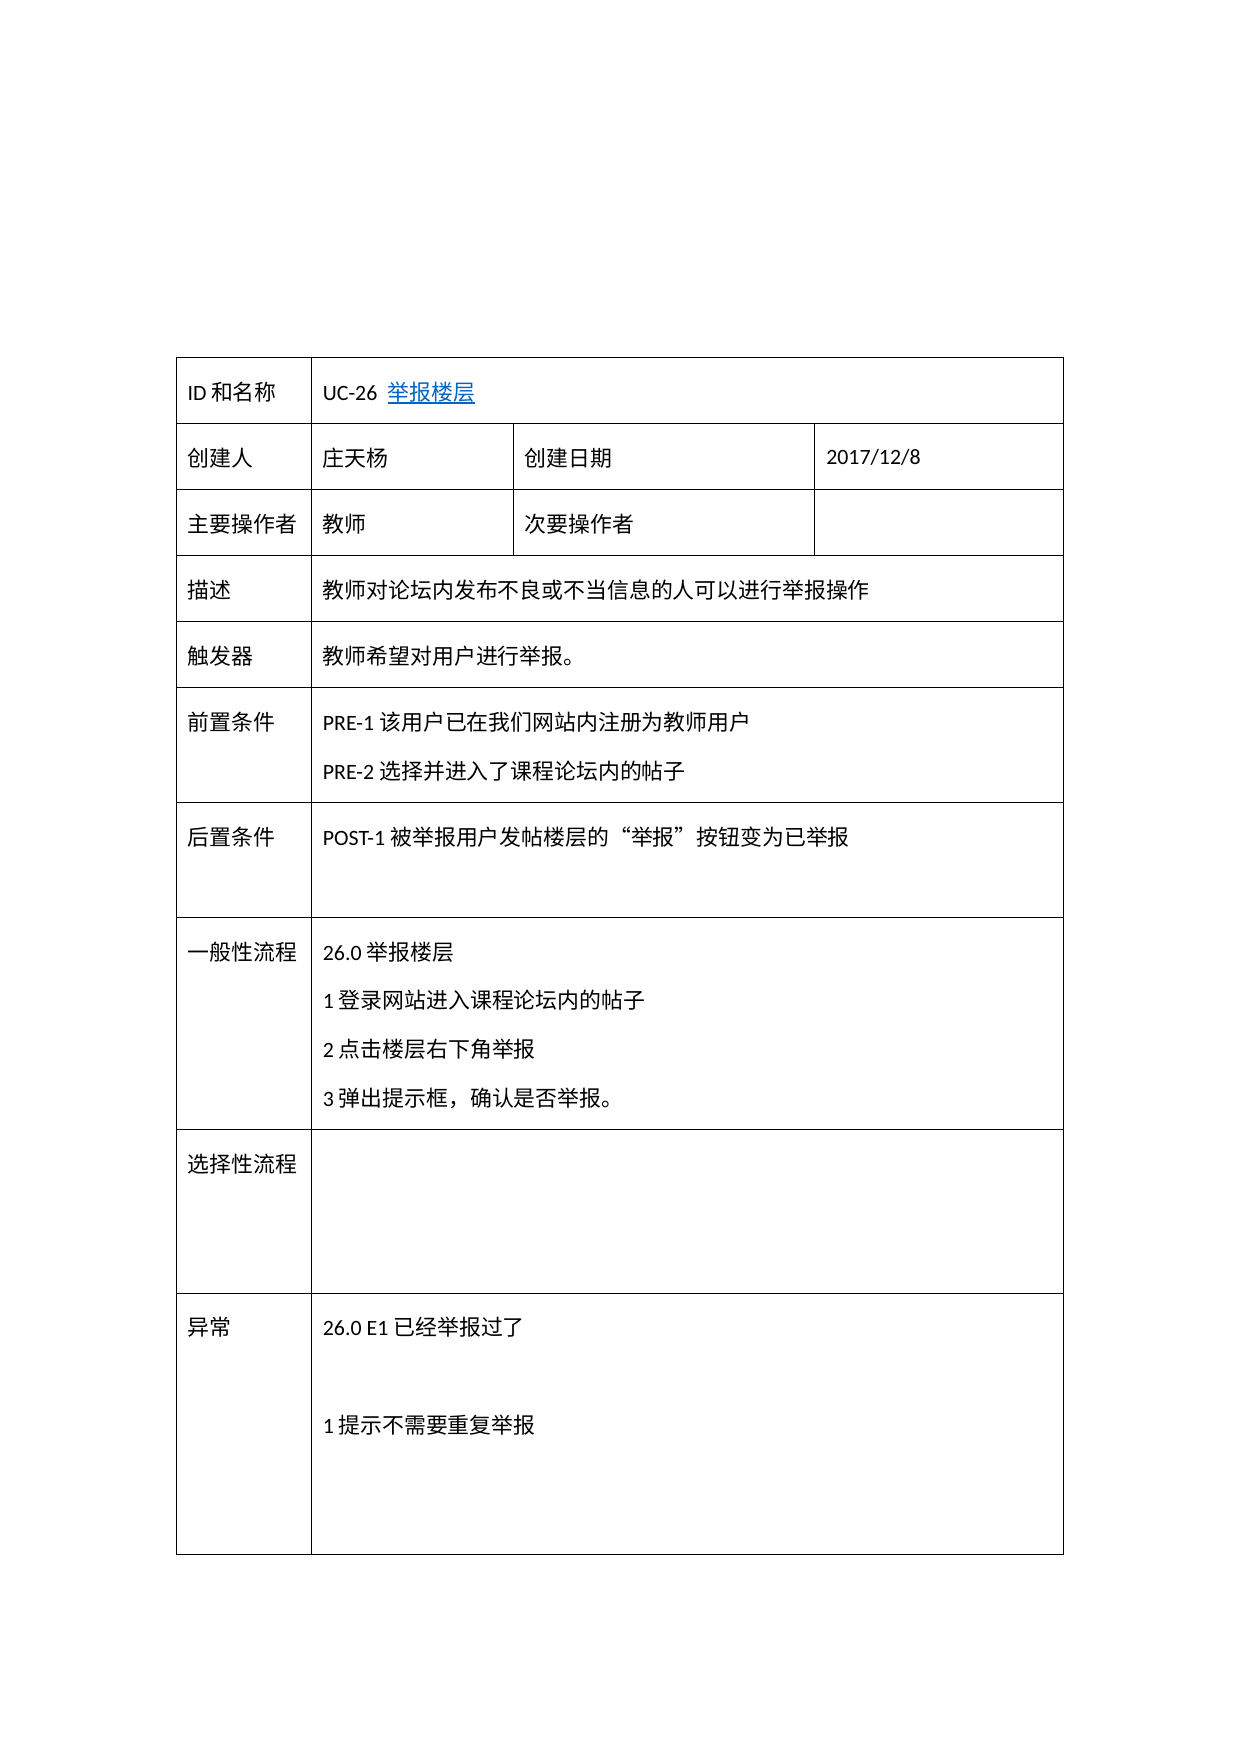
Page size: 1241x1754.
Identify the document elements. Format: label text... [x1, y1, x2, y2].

table_cell 2017/12/8 [815, 424, 1063, 489]
table_cell 触发器 [177, 622, 311, 687]
table_cell 前置条件 [177, 688, 311, 802]
table_cell [312, 1130, 1063, 1293]
table_cell 创建人 [177, 424, 311, 489]
table_header UC-26 举报楼层 [312, 358, 1063, 423]
table_cell 描述 [177, 556, 311, 621]
table_cell 教师希望对用户进行举报。 [312, 622, 1063, 687]
table_cell 教师对论坛内发布不良或不当信息的人可以进行举报操作 [312, 556, 1063, 621]
table_cell 26.0 举报楼层 1 登录网站进入课程论坛内的帖子 2 点击楼层右下角举报 3 弹出提示框，确认是否举报。 [312, 918, 1063, 1129]
table_cell [815, 490, 1063, 555]
table_cell 教师 [312, 490, 513, 555]
table_cell 次要操作者 [514, 490, 814, 555]
table_cell 选择性流程 [177, 1130, 311, 1293]
table_cell 异常 [177, 1294, 311, 1554]
table_cell PRE-1 该用户已在我们网站内注册为教师用户 PRE-2 选择并进入了课程论坛内的帖子 [312, 688, 1063, 802]
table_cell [312, 1294, 1063, 1554]
table_cell 主要操作者 [177, 490, 311, 555]
table_cell 庄天杨 [312, 424, 513, 489]
table_cell 创建日期 [514, 424, 814, 489]
table_header ID和名称 [177, 358, 311, 423]
table_cell 后置条件 [177, 803, 311, 917]
table_cell POST-1 被举报用户发帖楼层的“举报”按钮变为已举报 [312, 803, 1063, 917]
table_cell 一般性流程 [177, 918, 311, 1129]
